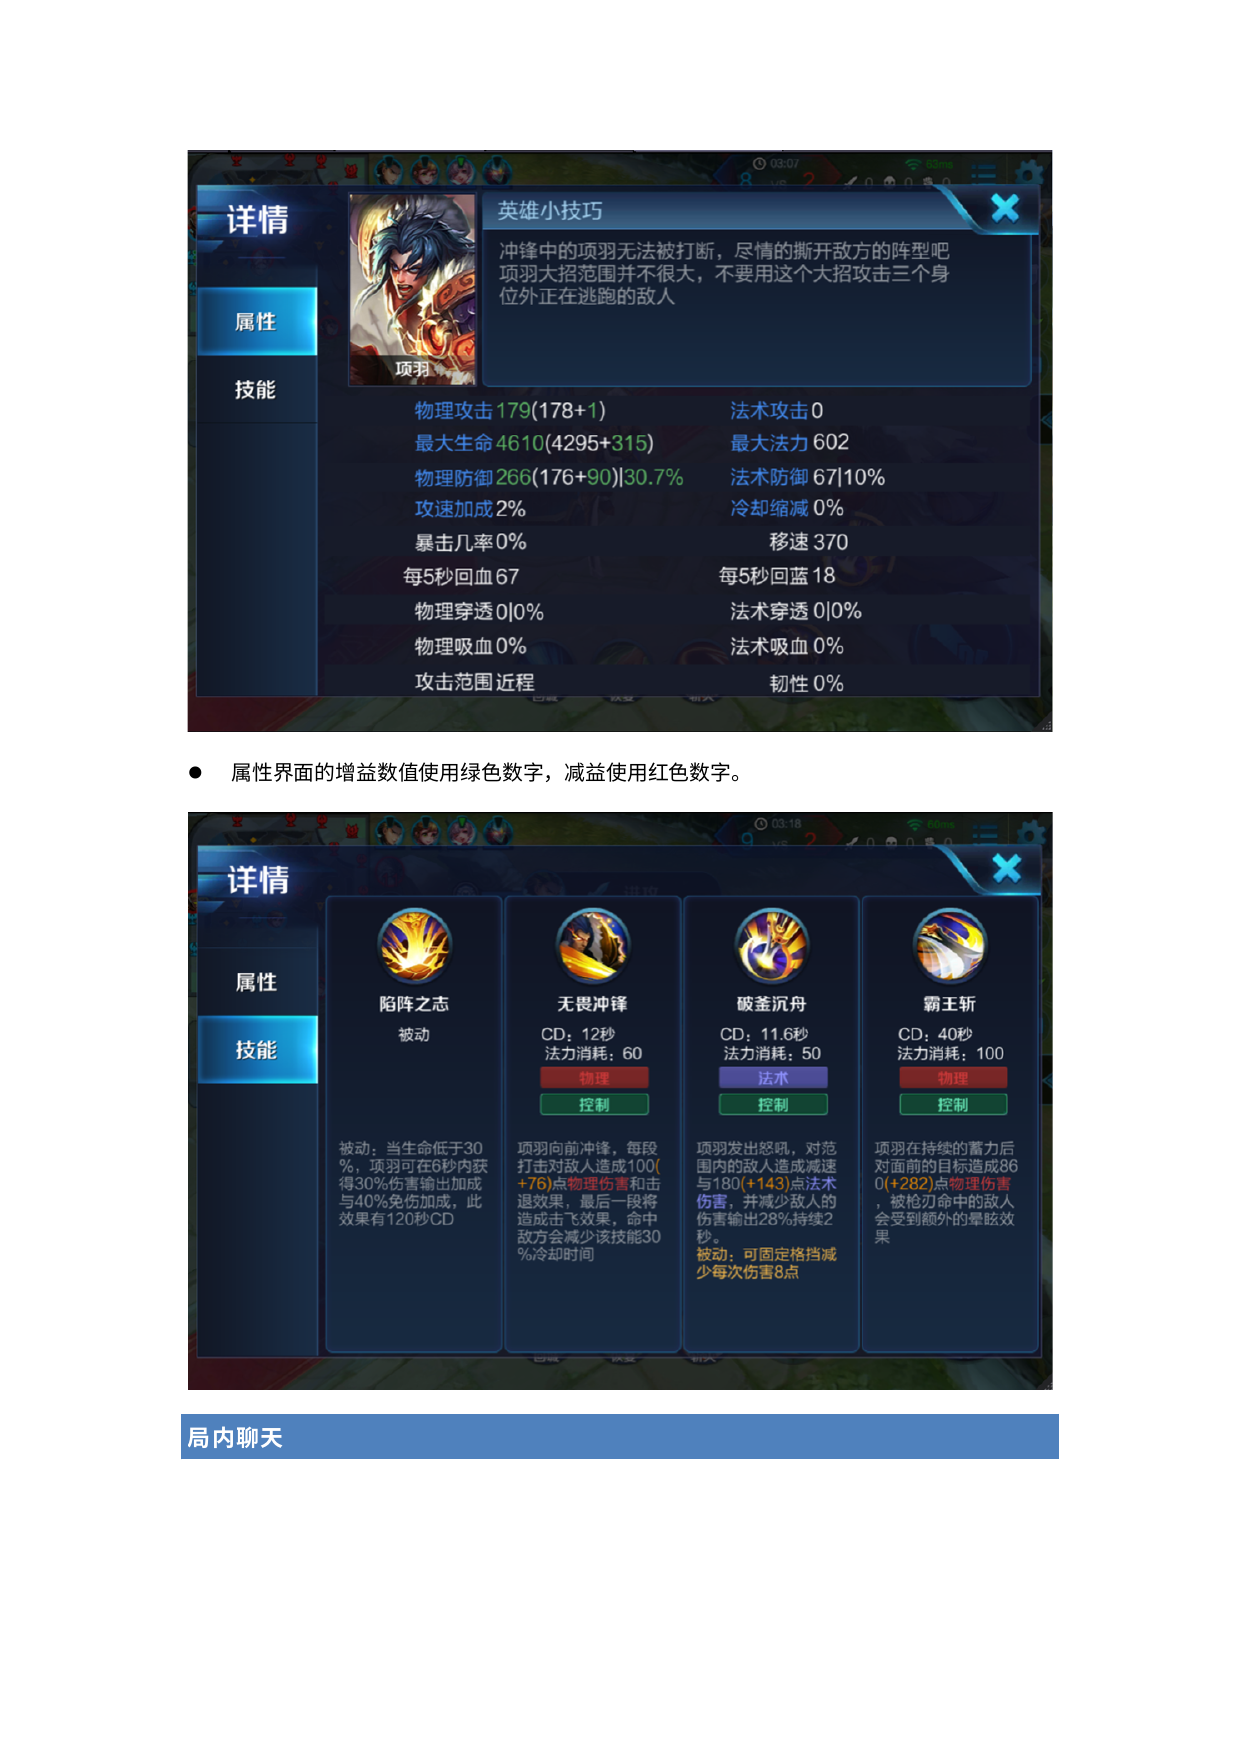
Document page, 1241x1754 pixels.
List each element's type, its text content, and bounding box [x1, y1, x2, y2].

picture [187, 150, 1053, 732]
subtitle 局内聊天 [188, 1420, 1053, 1453]
list 属性界面的增益数值使用绿色数字，减益使用红色数字。 [187, 757, 1053, 787]
picture [187, 812, 1053, 1390]
